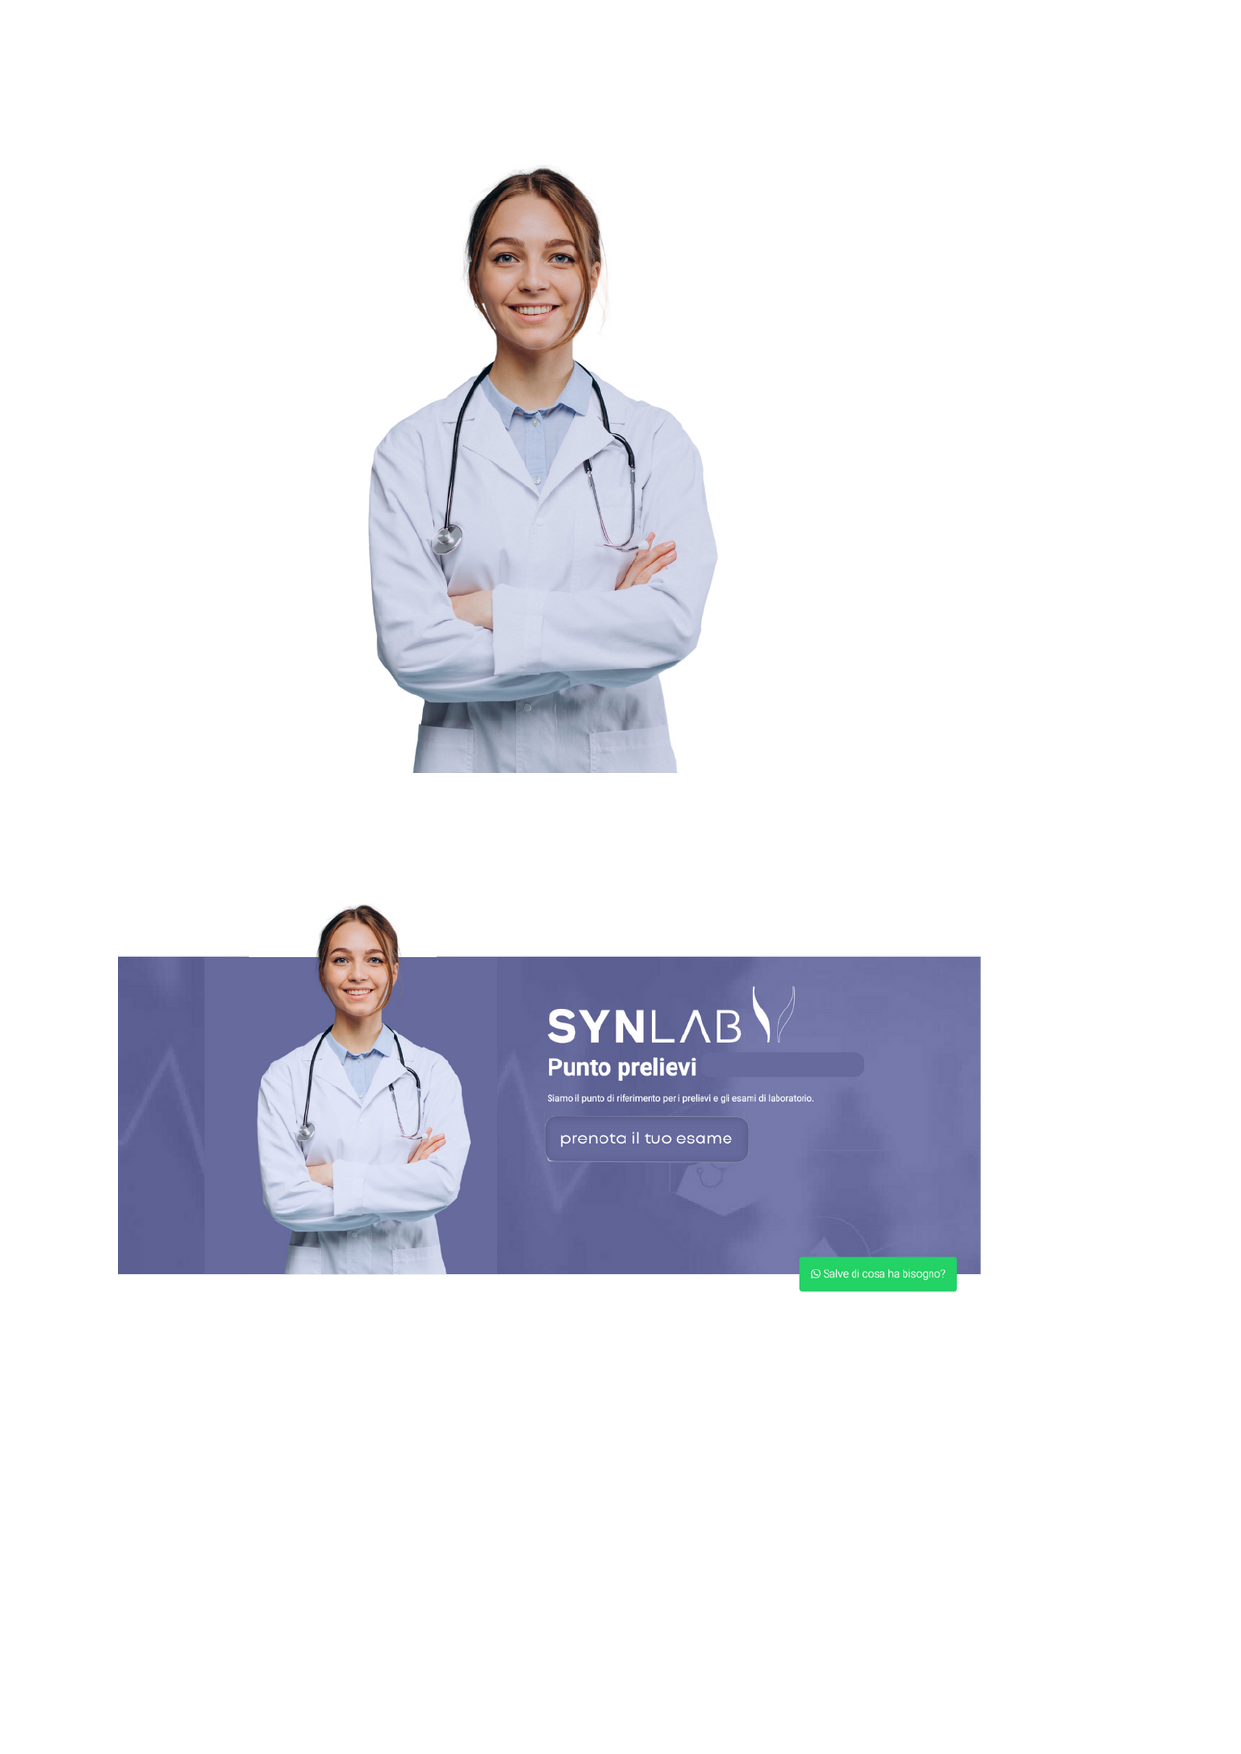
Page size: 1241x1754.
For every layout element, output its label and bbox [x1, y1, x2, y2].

picture [118, 774, 981, 1400]
picture [118, 147, 981, 773]
